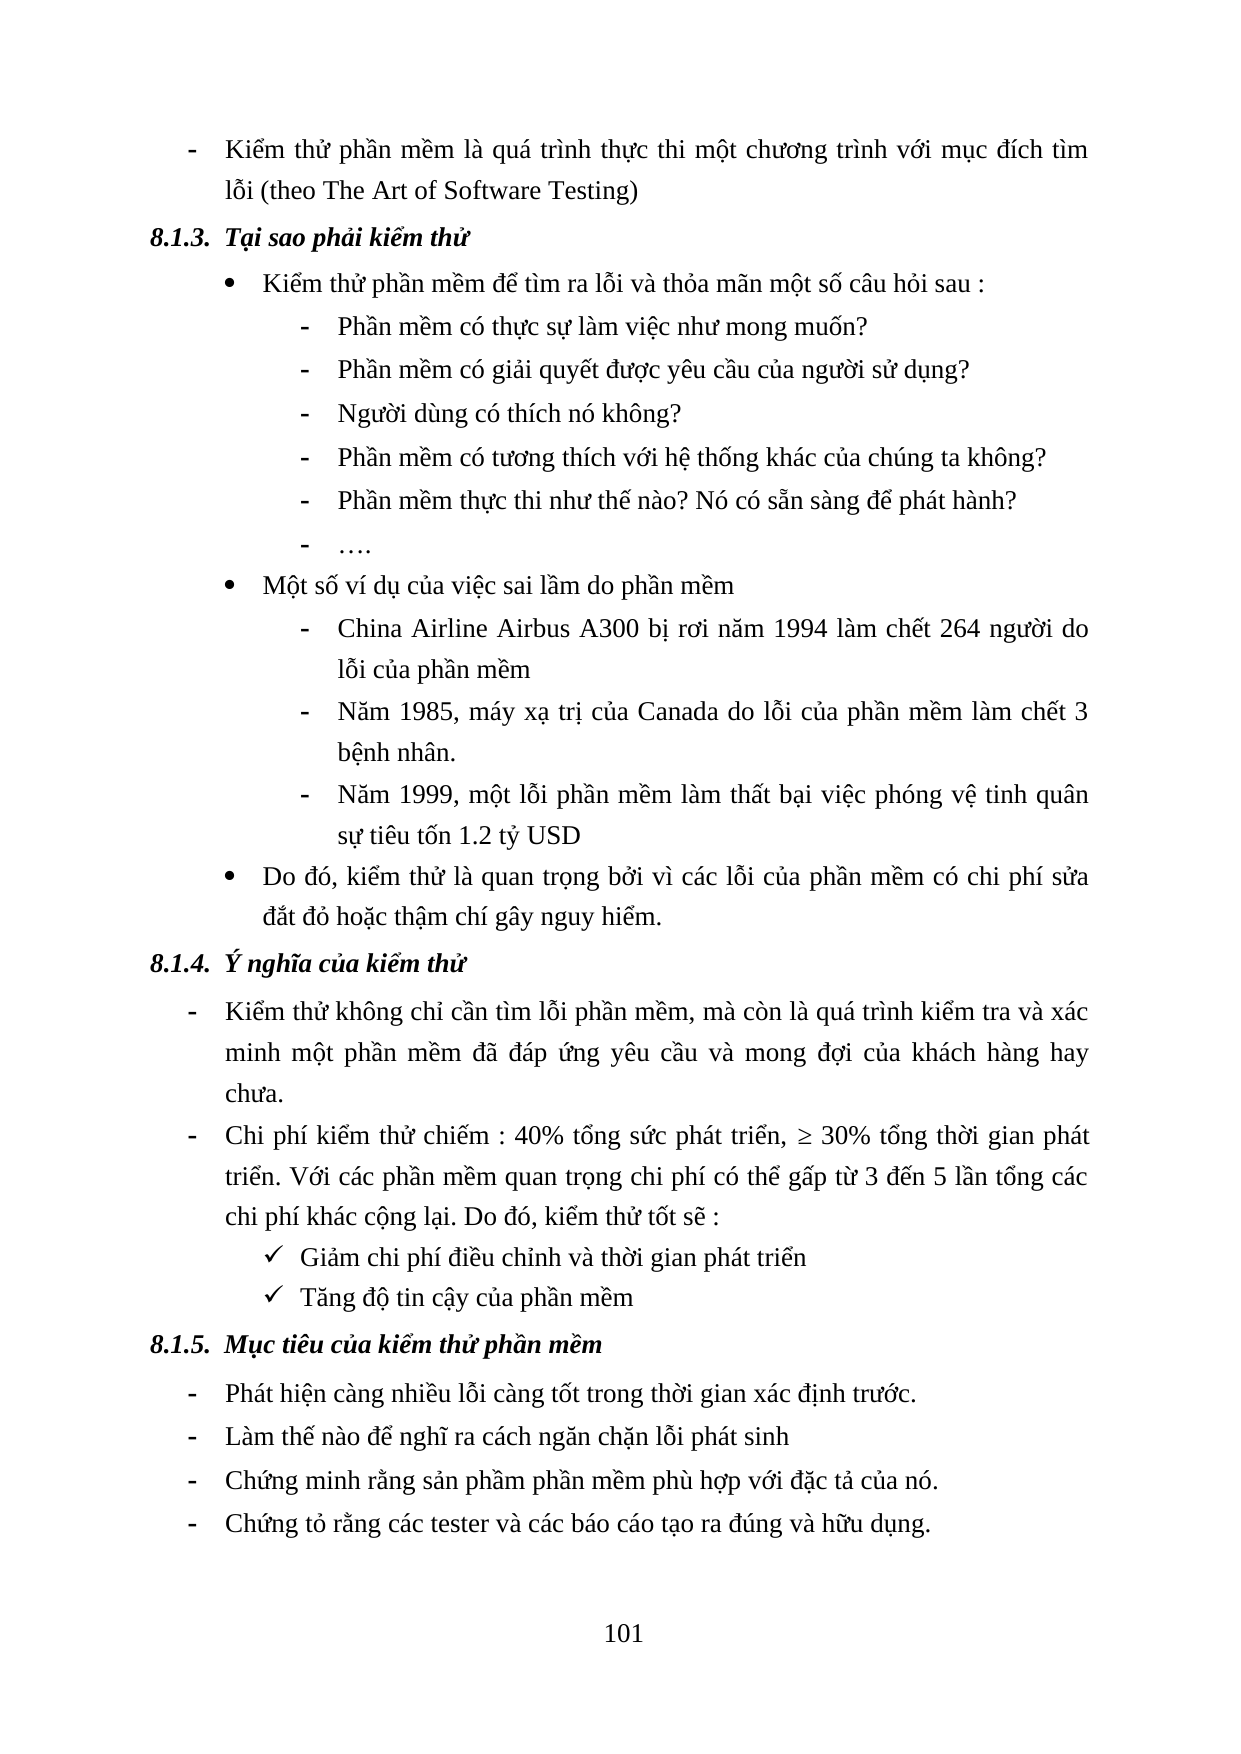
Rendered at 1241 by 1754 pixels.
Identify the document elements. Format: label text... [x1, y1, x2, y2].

list Chứng minh rằng sản phầm phần mềm phù hợp với đặc tả của nó. [187, 1462, 1090, 1496]
list Kiểm thử không chỉ cần tìm lỗi phần mềm, mà còn là quá trình kiểm tra và xác minh một phần mềm đã đáp ứng yêu cầu và mong đợi của khách hàng hay chưa. [187, 993, 1090, 1108]
subtitle Ý nghĩa của kiểm thử [150, 947, 1090, 978]
list Phần mềm có tương thích với hệ thống khác của chúng ta không? [300, 439, 1090, 472]
list Chi phí kiểm thử chiếm : 40% tổng sức phát triển, ≥ 30% tổng thời gian phát triển. Với các phần mềm quan trọng chi phí có thể gấp từ 3 đến 5 lần tổng các chi phí khác cộng lại. Do đó, kiểm thử tốt sẽ : [187, 1117, 1090, 1231]
list Người dùng có thích nó không? [300, 395, 1090, 429]
list Phần mềm có thực sự làm việc như mong muốn? [300, 308, 1090, 342]
list Phần mềm có giải quyết được yêu cầu của người sử dụng? [300, 352, 1090, 385]
list …. [300, 526, 1090, 559]
list Tăng độ tin cậy của phần mềm [262, 1281, 1090, 1313]
subtitle Tại sao phải kiểm thử [150, 221, 1090, 252]
list Kiểm thử phần mềm để tìm ra lỗi và thỏa mãn một số câu hỏi sau : [225, 267, 1090, 299]
list Năm 1999, một lỗi phần mềm làm thất bại việc phóng vệ tinh quân sự tiêu tốn 1.2 tỷ USD [300, 776, 1090, 850]
list Một số ví dụ của việc sai lầm do phần mềm [225, 569, 1090, 601]
subtitle Mục tiêu của kiểm thử phần mềm [150, 1328, 1090, 1359]
list Phần mềm thực thi như thế nào? Nó có sẵn sàng để phát hành? [300, 482, 1090, 516]
list Năm 1985, máy xạ trị của Canada do lỗi của phần mềm làm chết 3 bệnh nhân. [300, 693, 1090, 767]
list Giảm chi phí điều chỉnh và thời gian phát triển [262, 1241, 1090, 1272]
list Do đó, kiểm thử là quan trọng bởi vì các lỗi của phần mềm có chi phí sửa đắt đỏ hoặc thậm chí gây nguy hiểm. [225, 859, 1090, 931]
list China Airline Airbus A300 bị rơi năm 1994 làm chết 264 người do lỗi của phần mềm [300, 610, 1090, 684]
list Phát hiện càng nhiều lỗi càng tốt trong thời gian xác định trước. [187, 1375, 1090, 1408]
list Làm thế nào để nghĩ ra cách ngăn chặn lỗi phát sinh [187, 1418, 1090, 1452]
list Kiểm thử phần mềm là quá trình thực thi một chương trình với mục đích tìm lỗi (theo The Art of Software Testing) [187, 131, 1090, 205]
list Chứng tỏ rằng các tester và các báo cáo tạo ra đúng và hữu dụng. [187, 1506, 1090, 1539]
